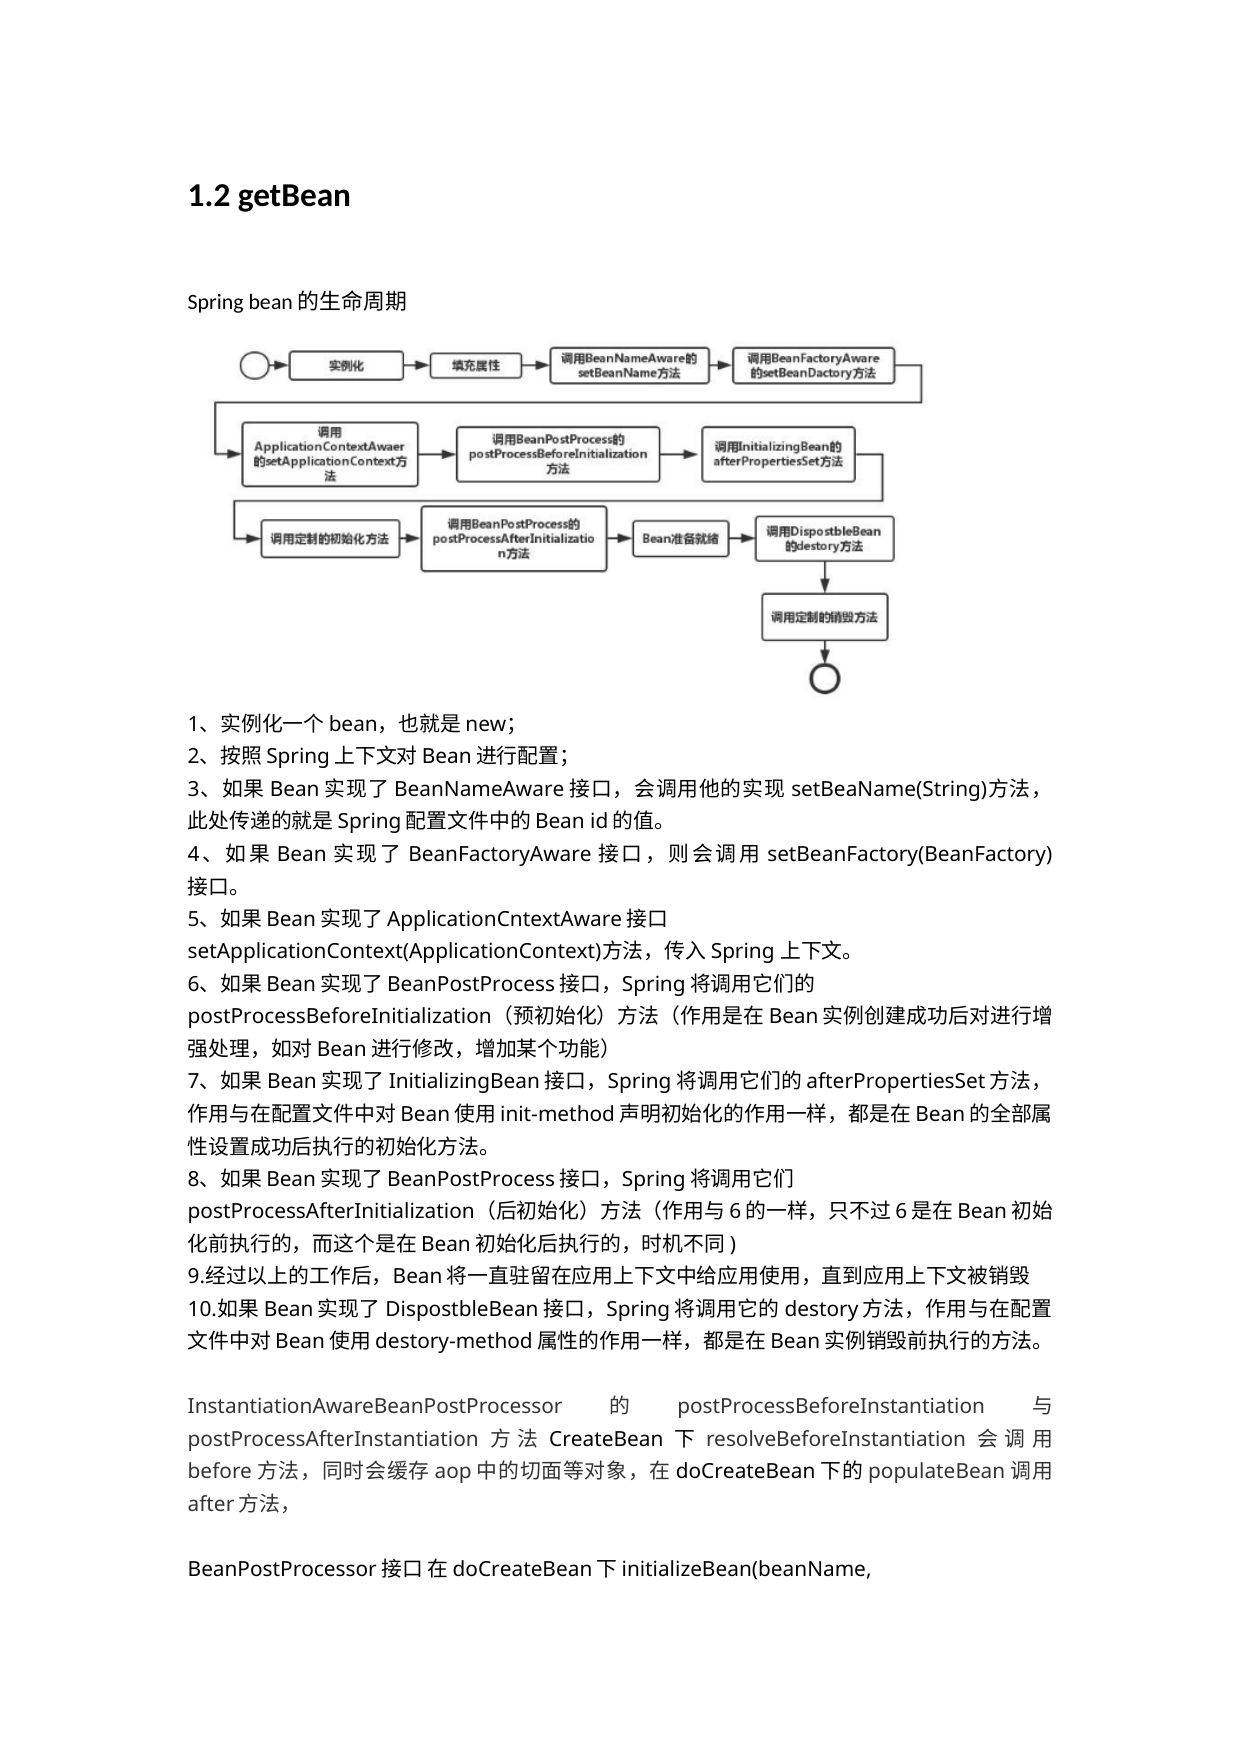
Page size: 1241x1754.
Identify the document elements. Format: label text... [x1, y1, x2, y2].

subtitle 1.2 getBean [187, 162, 1053, 227]
text postProcessBeforeInitialization（预初始化）方法（作用是在Bean实例创建成功后对进行增强处理，如对Bean进行修改，增加某个功能） 7、如果Bean实现了InitializingBean接口，Spring将调用它们的afterPropertiesSet方法，作用与在配置文件中对Bean使用init-method声明初始化的作用一样，都是在Bean的全部属性设置成功后执行的初始化方法。 8、如果Bean实现了BeanPostProcess接口，Spring将调用它们 [187, 999, 1053, 1194]
text 1、实例化一个bean，也就是new； 2、按照Spring上下文对Bean进行配置； 3、如果Bean实现了BeanNameAware接口，会调用他的实现setBeaName(String)方法， 此处传递的就是Spring配置文件中的Bean id的值。 [187, 706, 1053, 836]
text 4、如果Bean实现了BeanFactoryAware接口，则会调用setBeanFactory(BeanFactory) 接口。 [187, 836, 1053, 901]
text BeanPostProcessor接口 在doCreateBean下initializeBean(beanName, [187, 1551, 1053, 1584]
text InstantiationAwareBeanPostProcessor的postProcessBeforeInstantiation与postProcessAfterInstantiation方法CreateBean下resolveBeforeInstantiation会调用before方法，同时会缓存aop中的切面等对象，在doCreateBean下的populateBean调用after方法， [187, 1389, 1053, 1519]
text setApplicationContext(ApplicationContext)方法，传入 Spring 上下文。 6、如果Bean实现了BeanPostProcess接口，Spring将调用它们的 [187, 934, 1053, 999]
text Spring bean的生命周期 [187, 284, 1053, 316]
text 5、如果Bean实现了ApplicationCntextAware接口 [187, 901, 1053, 934]
picture [187, 316, 1053, 699]
text postProcessAfterInitialization（后初始化）方法（作用与6的一样，只不过6是在Bean初始化前执行的，而这个是在Bean初始化后执行的，时机不同 ) 9.经过以上的工作后，Bean将一直驻留在应用上下文中给应用使用，直到应用上下文被销毁 [187, 1194, 1053, 1291]
text 10.如果Bean实现了DispostbleBean接口，Spring将调用它的destory方法，作用与在配置文件中对Bean使用destory-method属性的作用一样，都是在Bean实例销毁前执行的方法。 [187, 1291, 1053, 1356]
